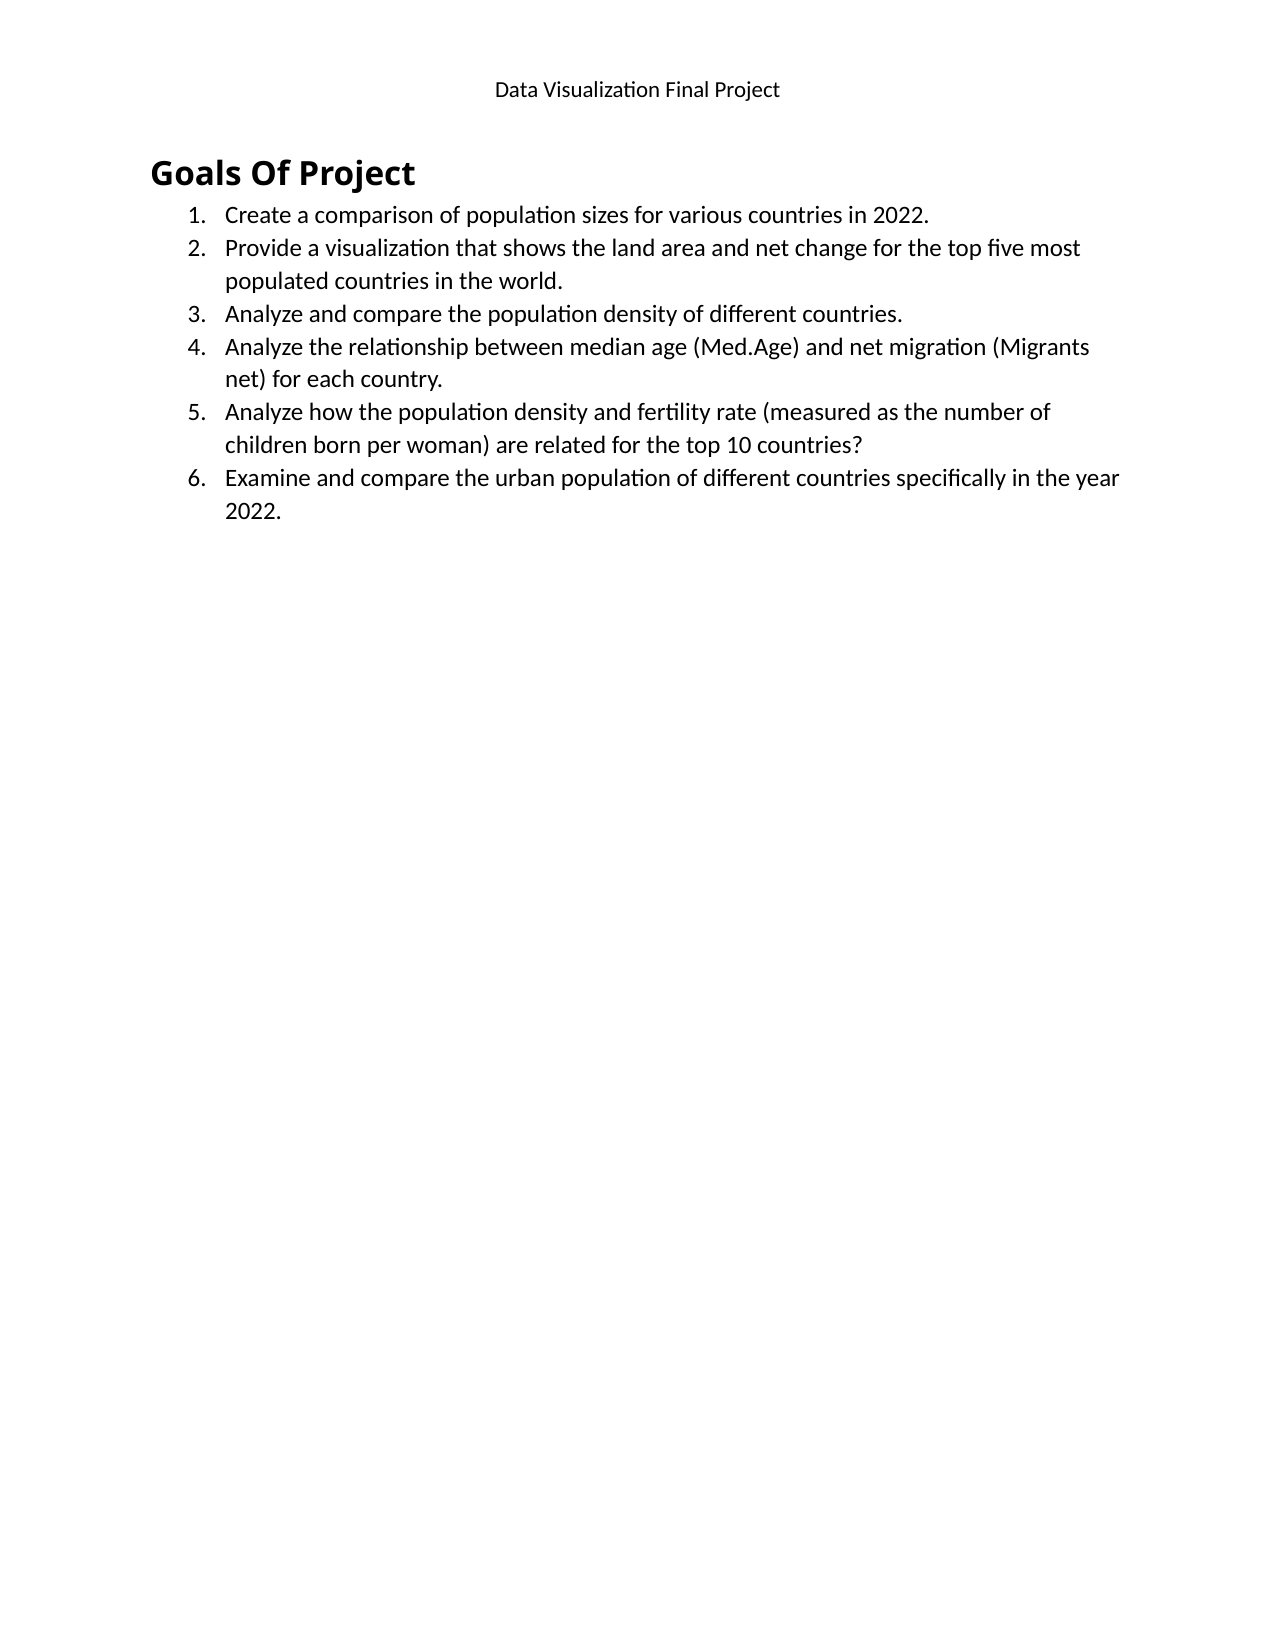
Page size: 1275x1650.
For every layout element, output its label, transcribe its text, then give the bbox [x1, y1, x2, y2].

subtitle Goals Of Project [150, 150, 1125, 195]
list Create a comparison of population sizes for various countries in 2022. [187, 199, 1125, 229]
list Provide a visualization that shows the land area and net change for the top five most populated countries in the world. [187, 232, 1125, 295]
list Analyze and compare the population density of different countries. [187, 298, 1125, 328]
list Analyze the relationship between median age (Med.Age) and net migration (Migrants net) for each country. [187, 331, 1125, 394]
list Examine and compare the urban population of different countries specifically in the year 2022. [187, 462, 1125, 526]
list Analyze how the population density and fertility rate (measured as the number of children born per woman) are related for the top 10 countries? [187, 396, 1125, 460]
